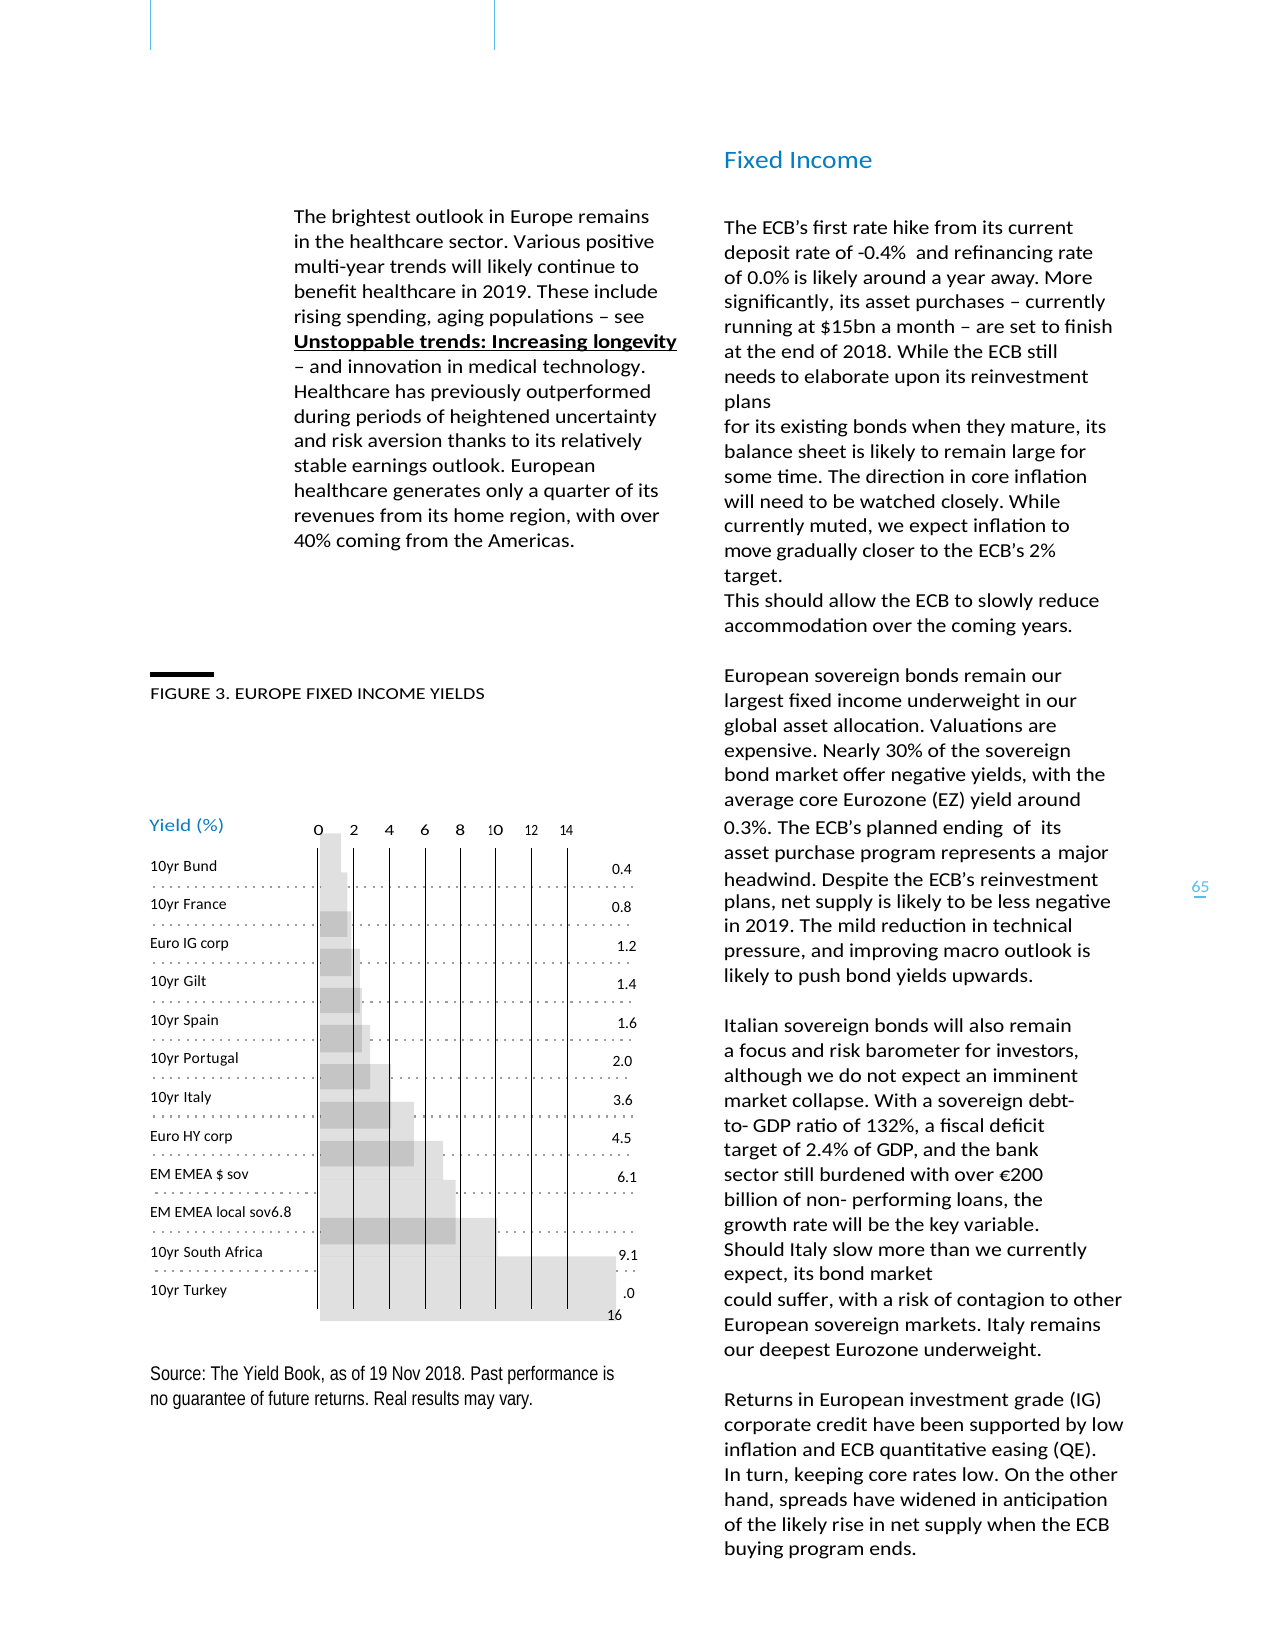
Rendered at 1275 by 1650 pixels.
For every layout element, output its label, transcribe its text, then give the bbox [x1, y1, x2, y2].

text – and innovation in medical technology. Healthcare has previously outperformed during periods of heightened uncertainty and risk aversion thanks to its relatively stable earnings outlook. European healthcare generates only a quarter of its revenues from its home region, with over 40% coming from the Americas. [293, 354, 662, 552]
text Yield (%) [0, 814, 224, 836]
text market collapse. With a sovereign debt-to- GDP ratio of 132%, a fiscal deficit target of 2.4% of GDP, and the bank sector still burdened with over €200 billion of non- performing loans, the growth rate will be the key variable. Should Italy slow more than we currently expect, its bond market [724, 1088, 1097, 1286]
text Returns in European investment grade (IG) corporate credit have been supported by low inflation and ECB quantitative easing (QE). [724, 1387, 1187, 1461]
text Fixed Income [724, 145, 1275, 175]
text FIGURE 3. EUROPE FIXED INCOME YIELDS [150, 683, 677, 703]
text headwind. Despite the ECB’s reinvestment 65 [724, 868, 1275, 891]
text 0 2 4 6 8 10 12 14 [313, 820, 574, 839]
text Source: The Yield Book, as of 19 Nov 2018. Past performance is no guarantee of future returns. Real results may vary. [150, 1362, 635, 1410]
text for its existing bonds when they mature, its balance sheet is likely to remain large for some time. The direction in core inflation will need to be watched closely. While currently muted, we expect inflation to move gradually closer to the ECB’s 2% target. [724, 414, 1121, 587]
text In turn, keeping core rates low. On the other hand, spreads have widened in anticipation of the likely rise in net supply when the ECB buying program ends. [724, 1462, 1121, 1561]
text Unstoppable trends: Increasing longevity [293, 329, 677, 350]
text could suffer, with a risk of contagion to other European sovereign markets. Italy remains our deepest Eurozone underweight. [724, 1287, 1130, 1361]
text The brightest outlook in Europe remains in the healthcare sector. Various positive multi-year trends will likely continue to benefit healthcare in 2019. These include rising spending, aging populations – see [293, 205, 661, 328]
text 0.3%. The ECB’s planned ending of its asset purchase program represents a major [724, 815, 1111, 864]
text plans, net supply is likely to be less negative [724, 891, 1275, 913]
text European sovereign bonds remain our largest fixed income underweight in our global asset allocation. Valuations are expensive. Nearly 30% of the sovereign bond market offer negative yields, with the average core Eurozone (EZ) yield around [724, 663, 1114, 812]
text This should allow the ECB to slowly reduce accommodation over the coming years. [724, 589, 1102, 638]
text in 2019. The mild reduction in technical pressure, and improving macro outlook is likely to push bond yields upwards. [724, 913, 1111, 987]
text Italian sovereign bonds will also remain a focus and risk barometer for investors, although we do not expect an imminent [724, 1013, 1083, 1087]
text The ECB’s first rate hike from its current deposit rate of -0.4% and refinancing rate of 0.0% is likely around a year away. More significantly, its asset purchases – currently running at $15bn a month – are set to finish at the end of 2018. While the ECB still needs to elaborate upon its reinvestment plans [724, 215, 1114, 413]
